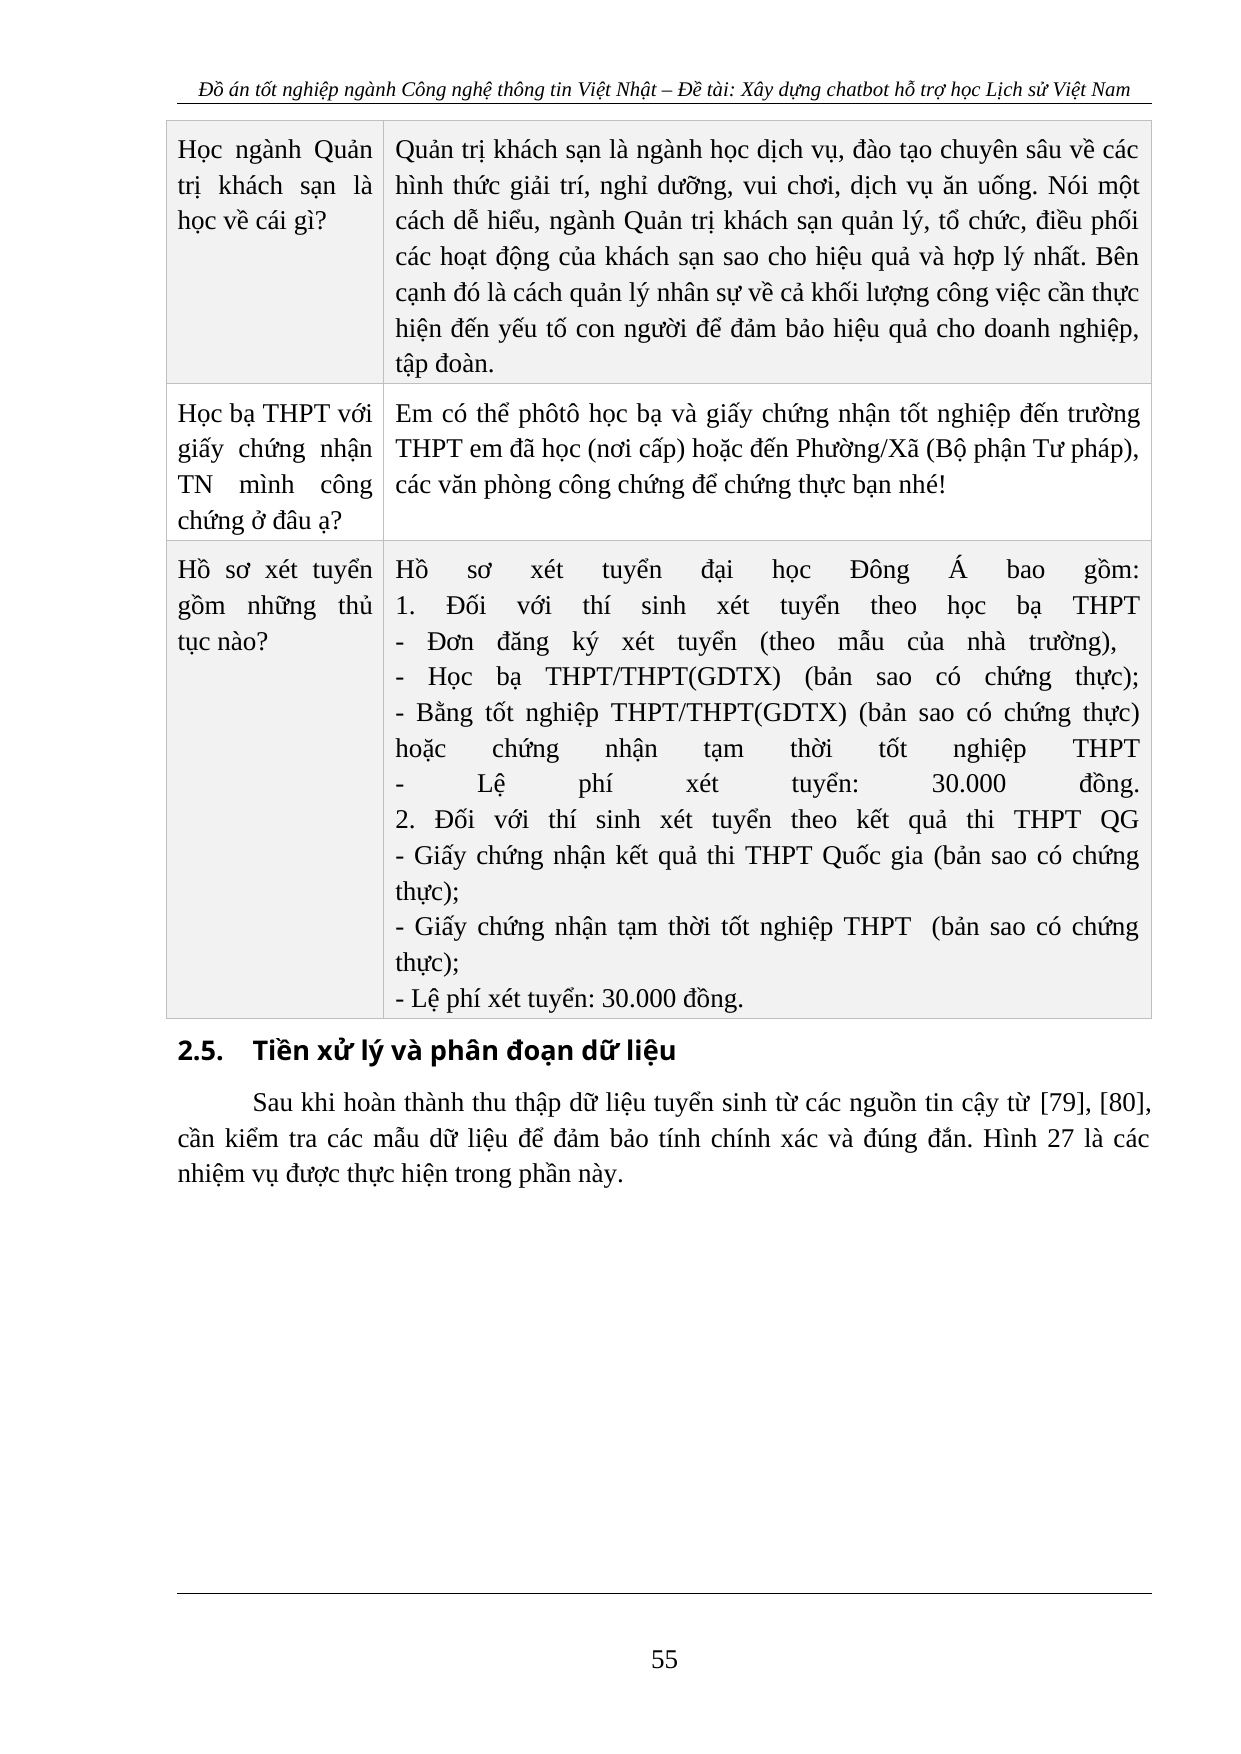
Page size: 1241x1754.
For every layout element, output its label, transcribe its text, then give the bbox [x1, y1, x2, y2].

text Sau khi hoàn thành thu thập dữ liệu tuyển sinh từ các nguồn tin cậy từ , cần kiểm tra các mẫu dữ liệu để đảm bảo tính chính xác và đúng đắn. Hình 27 là các nhiệm vụ được thực hiện trong phần này. [177, 1086, 1152, 1189]
table_cell Hồ sơ xét tuyển gồm những thủ tục nào? [167, 541, 383, 1018]
table_cell Em có thể phôtô học bạ và giấy chứng nhận tốt nghiệp đến trường THPT em đã học (nơi cấp) hoặc đến Phường/Xã (Bộ phận Tư pháp), các văn phòng công chứng để chứng thực bạn nhé! [384, 384, 1151, 539]
table_cell Hồ sơ xét tuyển đại học Đông Á bao gồm: 1. Đối với thí sinh xét tuyển theo học bạ THPT - Đơn đăng ký xét tuyển (theo mẫu của nhà trường), - Học bạ THPT/THPT(GDTX) (bản sao có chứng thực); - Bằng tốt nghiệp THPT/THPT(GDTX) (bản sao có chứng thực) hoặc chứng nhận tạm thời tốt nghiệp THPT - Lệ phí xét tuyển: 30.000 đồng. 2. Đối với thí sinh xét tuyển theo kết quả thi THPT QG - Giấy chứng nhận kết quả thi THPT Quốc gia (bản sao có chứng thực); - Giấy chứng nhận tạm thời tốt nghiệp THPT (bản sao có chứng thực); - Lệ phí xét tuyển: 30.000 đồng. [384, 541, 1151, 1018]
subtitle Tiền xử lý và phân đoạn dữ liệu [177, 1031, 1152, 1068]
table_cell Học ngành Quản trị khách sạn là học về cái gì? [167, 121, 383, 383]
table_cell Học bạ THPT với giấy chứng nhận TN mình công chứng ở đâu ạ? [167, 384, 383, 539]
table_cell Quản trị khách sạn là ngành học dịch vụ, đào tạo chuyên sâu về các hình thức giải trí, nghỉ dưỡng, vui chơi, dịch vụ ăn uống. Nói một cách dễ hiểu, ngành Quản trị khách sạn quản lý, tổ chức, điều phối các hoạt động của khách sạn sao cho hiệu quả và hợp lý nhất. Bên cạnh đó là cách quản lý nhân sự về cả khối lượng công việc cần thực hiện đến yếu tố con người để đảm bảo hiệu quả cho doanh nghiệp, tập đoàn. [384, 121, 1151, 383]
